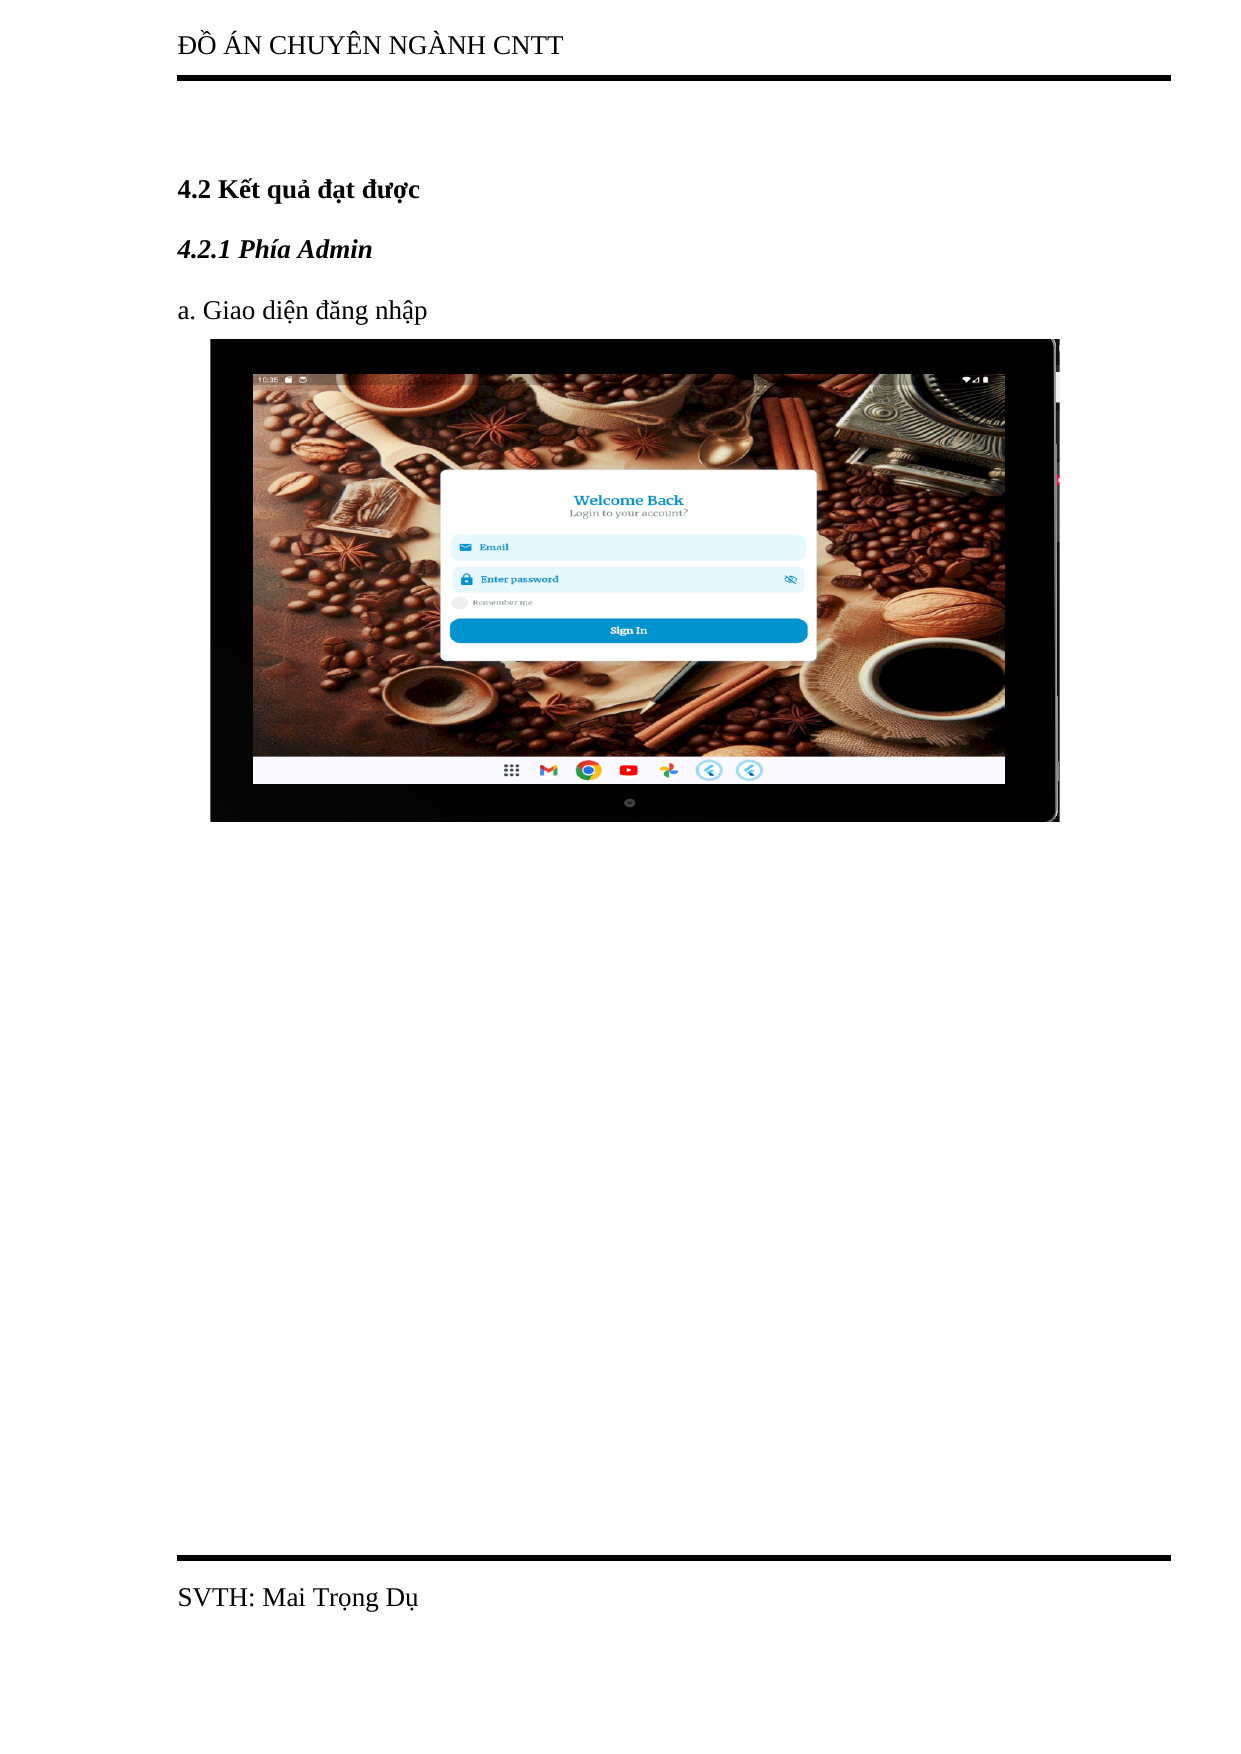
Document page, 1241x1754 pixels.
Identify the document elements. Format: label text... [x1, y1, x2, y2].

picture [209, 339, 1060, 821]
subtitle Phía Admin [177, 233, 1122, 265]
subtitle Kết quả đạt được [177, 173, 1122, 204]
text a. Giao diện đăng nhập [177, 294, 1122, 325]
